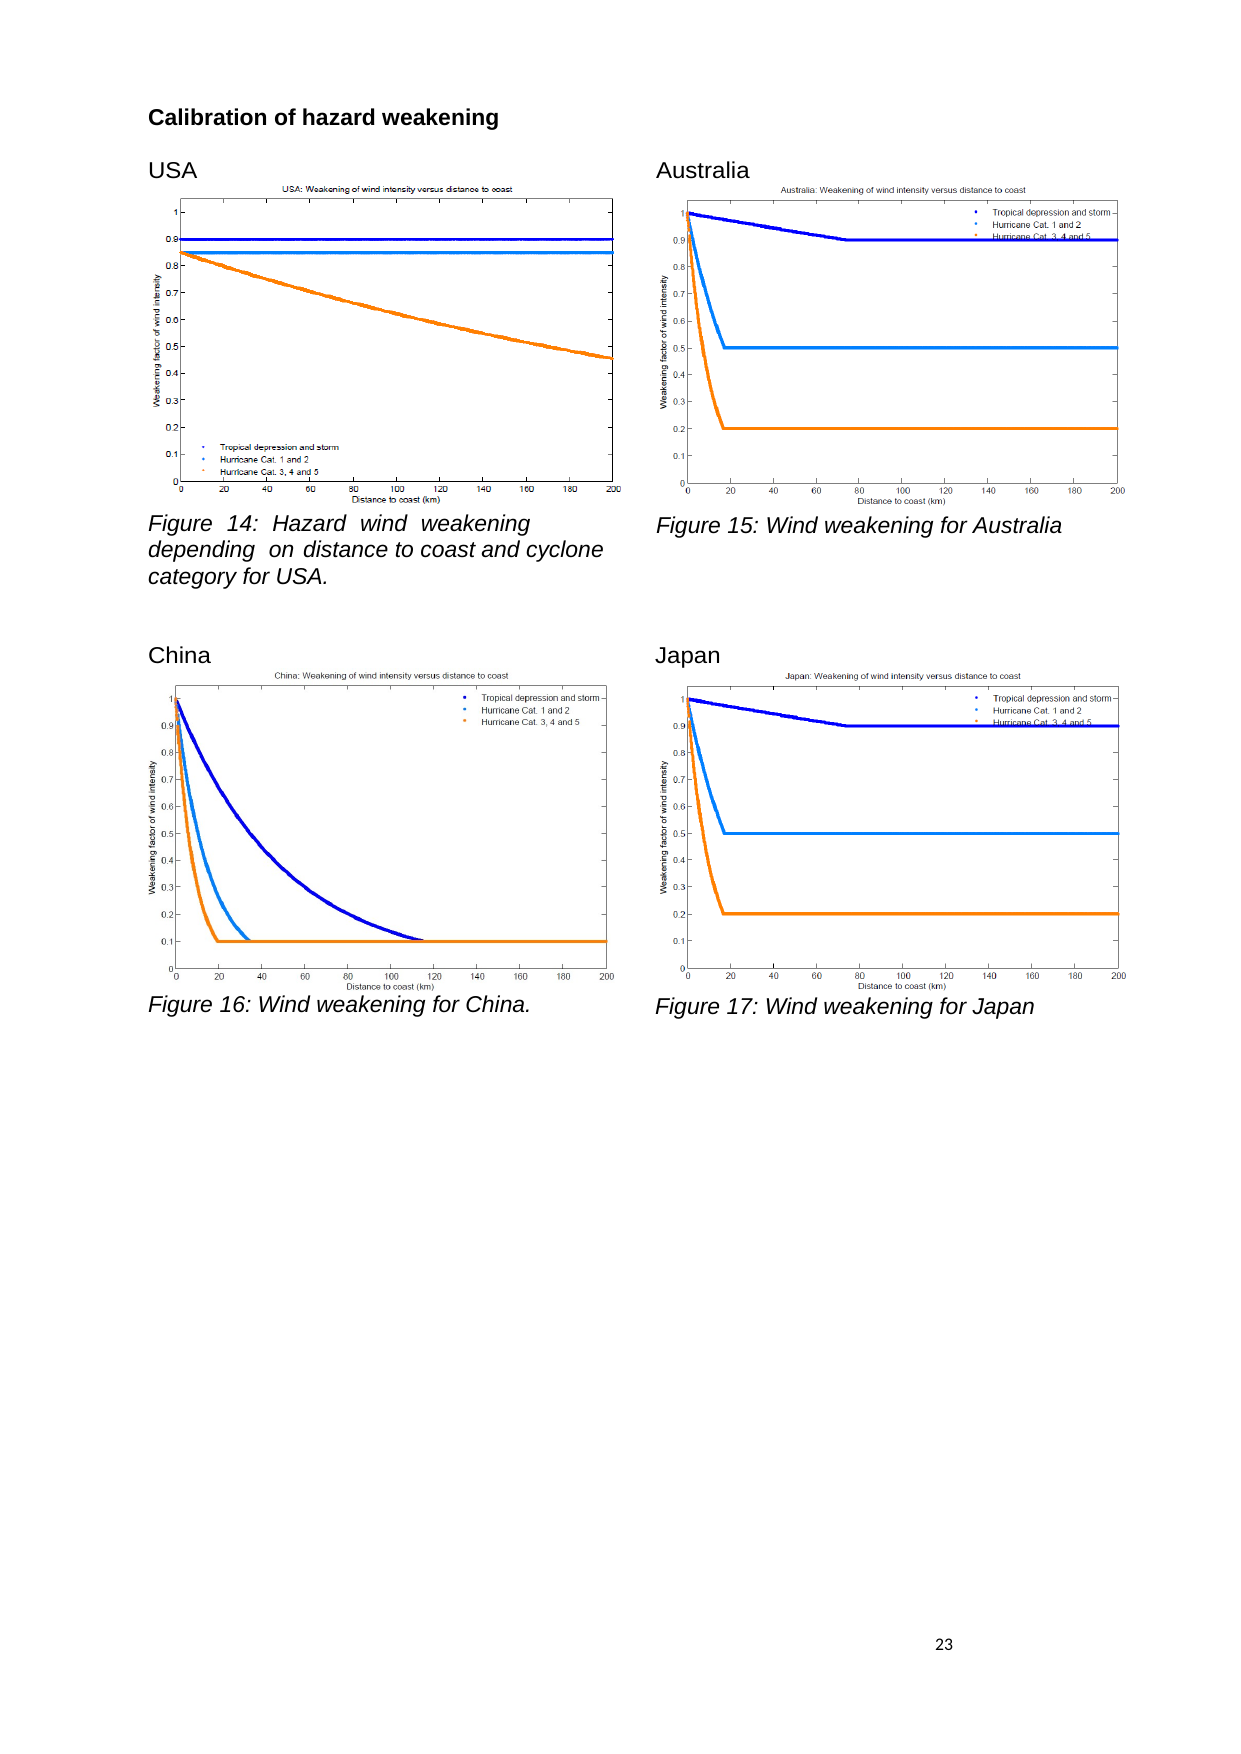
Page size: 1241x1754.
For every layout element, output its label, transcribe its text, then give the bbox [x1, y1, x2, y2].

text Figure 15: Wind weakening for Australia [656, 512, 1146, 538]
text China [148, 642, 620, 668]
text USA [148, 157, 643, 183]
picture [655, 183, 1127, 512]
subtitle Calibration of hazard weakening [148, 104, 1146, 130]
text Australia [656, 157, 1146, 183]
text Figure 16: Wind weakening for China. [148, 991, 620, 1018]
picture [147, 668, 616, 992]
text Japan [655, 642, 1146, 668]
picture [147, 183, 637, 510]
picture [655, 668, 1129, 994]
text Figure 14: Hazard wind weakening depending on distance to coast and cyclone category for USA. [148, 510, 643, 589]
text Figure 17: Wind weakening for Japan [655, 993, 1146, 1019]
